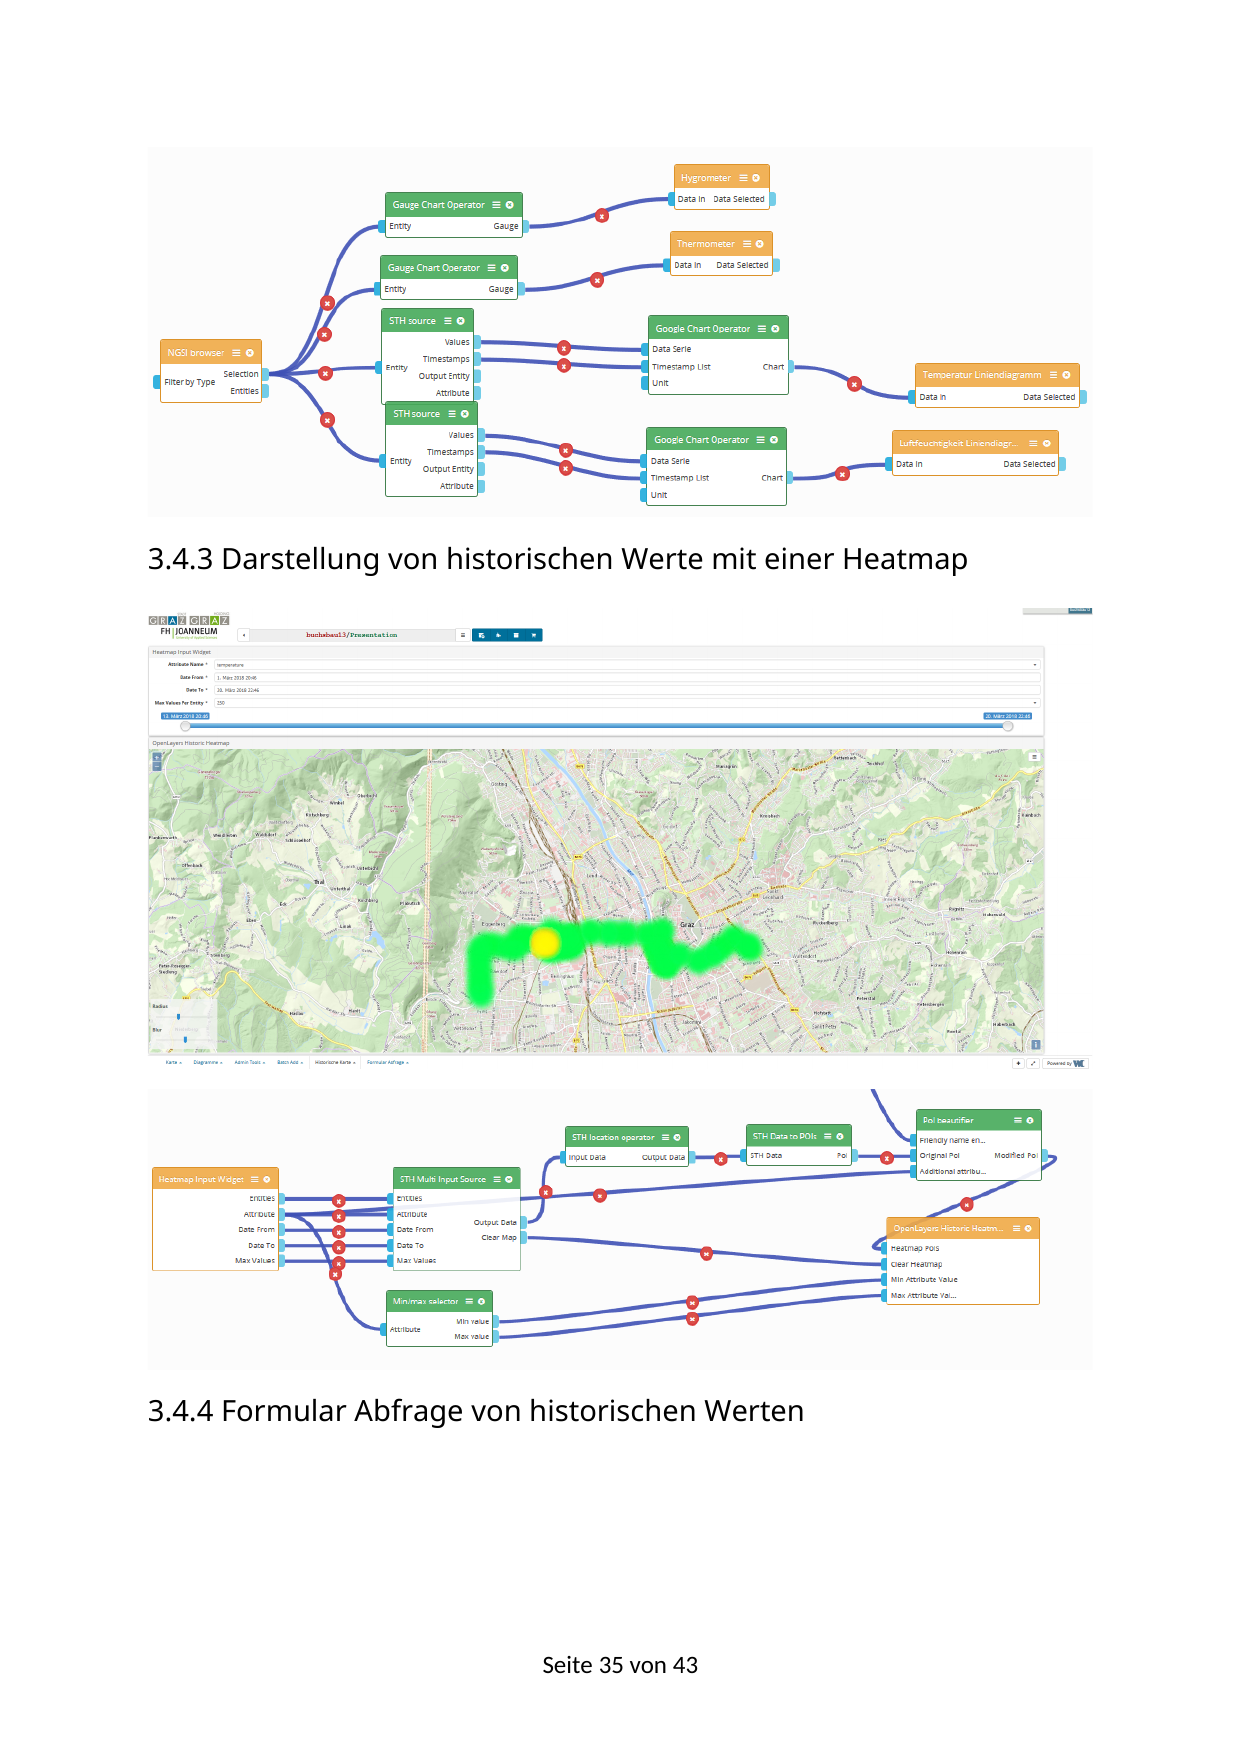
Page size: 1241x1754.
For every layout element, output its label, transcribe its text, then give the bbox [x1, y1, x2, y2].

picture [147, 147, 1093, 517]
picture [147, 608, 1093, 1069]
picture [147, 1089, 1093, 1370]
text Formular Abfrage von historischen Werten [148, 1390, 1093, 1430]
text Darstellung von historischen Werte mit einer Heatmap [148, 538, 1093, 578]
